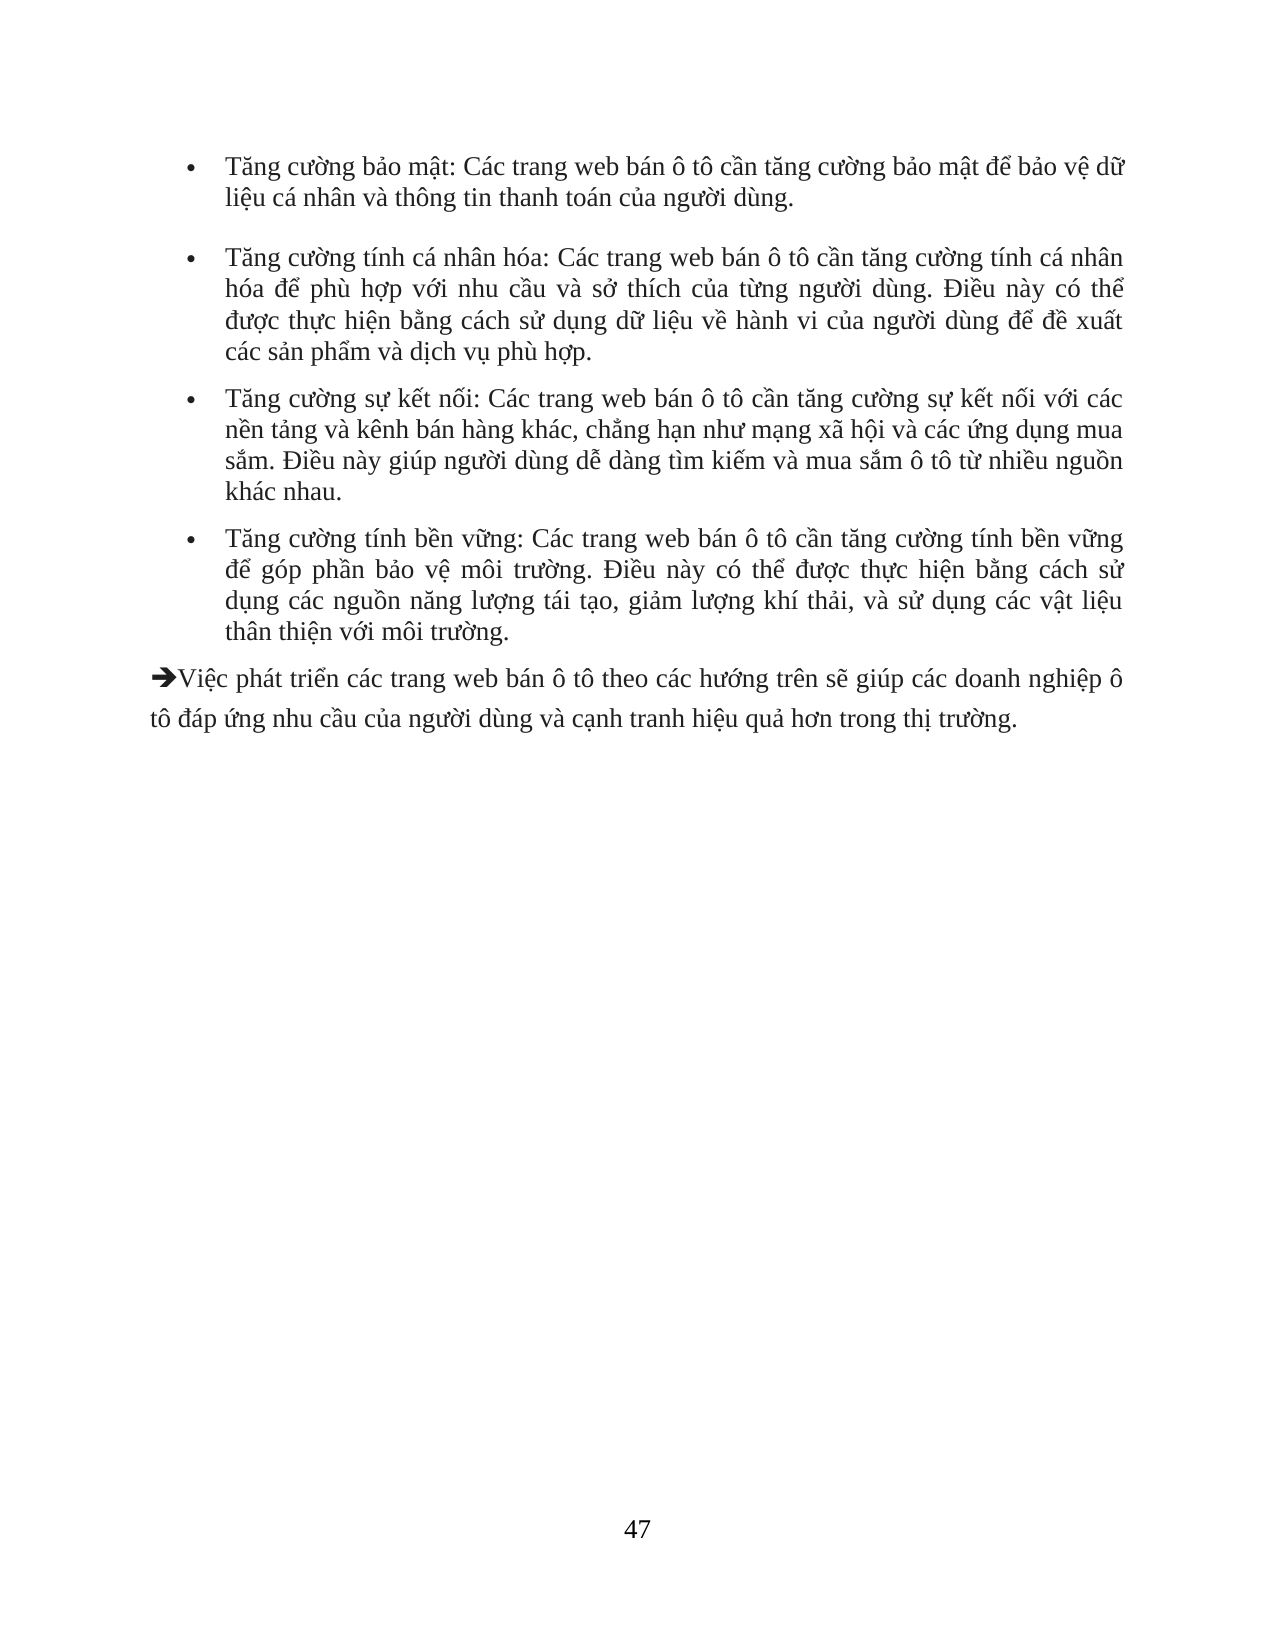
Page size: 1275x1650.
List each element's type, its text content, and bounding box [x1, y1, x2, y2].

list Tăng cường tính bền vững: Các trang web bán ô tô cần tăng cường tính bền vững để góp phần bảo vệ môi trường. Điều này có thể được thực hiện bằng cách sử dụng các nguồn năng lượng tái tạo, giảm lượng khí thải, và sử dụng các vật liệu thân thiện với môi trường. [187, 522, 1125, 646]
list Tăng cường sự kết nối: Các trang web bán ô tô cần tăng cường sự kết nối với các nền tảng và kênh bán hàng khác, chẳng hạn như mạng xã hội và các ứng dụng mua sắm. Điều này giúp người dùng dễ dàng tìm kiếm và mua sắm ô tô từ nhiều nguồn khác nhau. [187, 382, 1125, 506]
list Tăng cường bảo mật: Các trang web bán ô tô cần tăng cường bảo mật để bảo vệ dữ liệu cá nhân và thông tin thanh toán của người dùng. [187, 150, 1125, 212]
text Việc phát triển các trang web bán ô tô theo các hướng trên sẽ giúp các doanh nghiệp ô tô đáp ứng nhu cầu của người dùng và cạnh tranh hiệu quả hơn trong thị trường. [150, 693, 1125, 734]
list Tăng cường tính cá nhân hóa: Các trang web bán ô tô cần tăng cường tính cá nhân hóa để phù hợp với nhu cầu và sở thích của từng người dùng. Điều này có thể được thực hiện bằng cách sử dụng dữ liệu về hành vi của người dùng để đề xuất các sản phẩm và dịch vụ phù hợp. [187, 241, 1125, 366]
